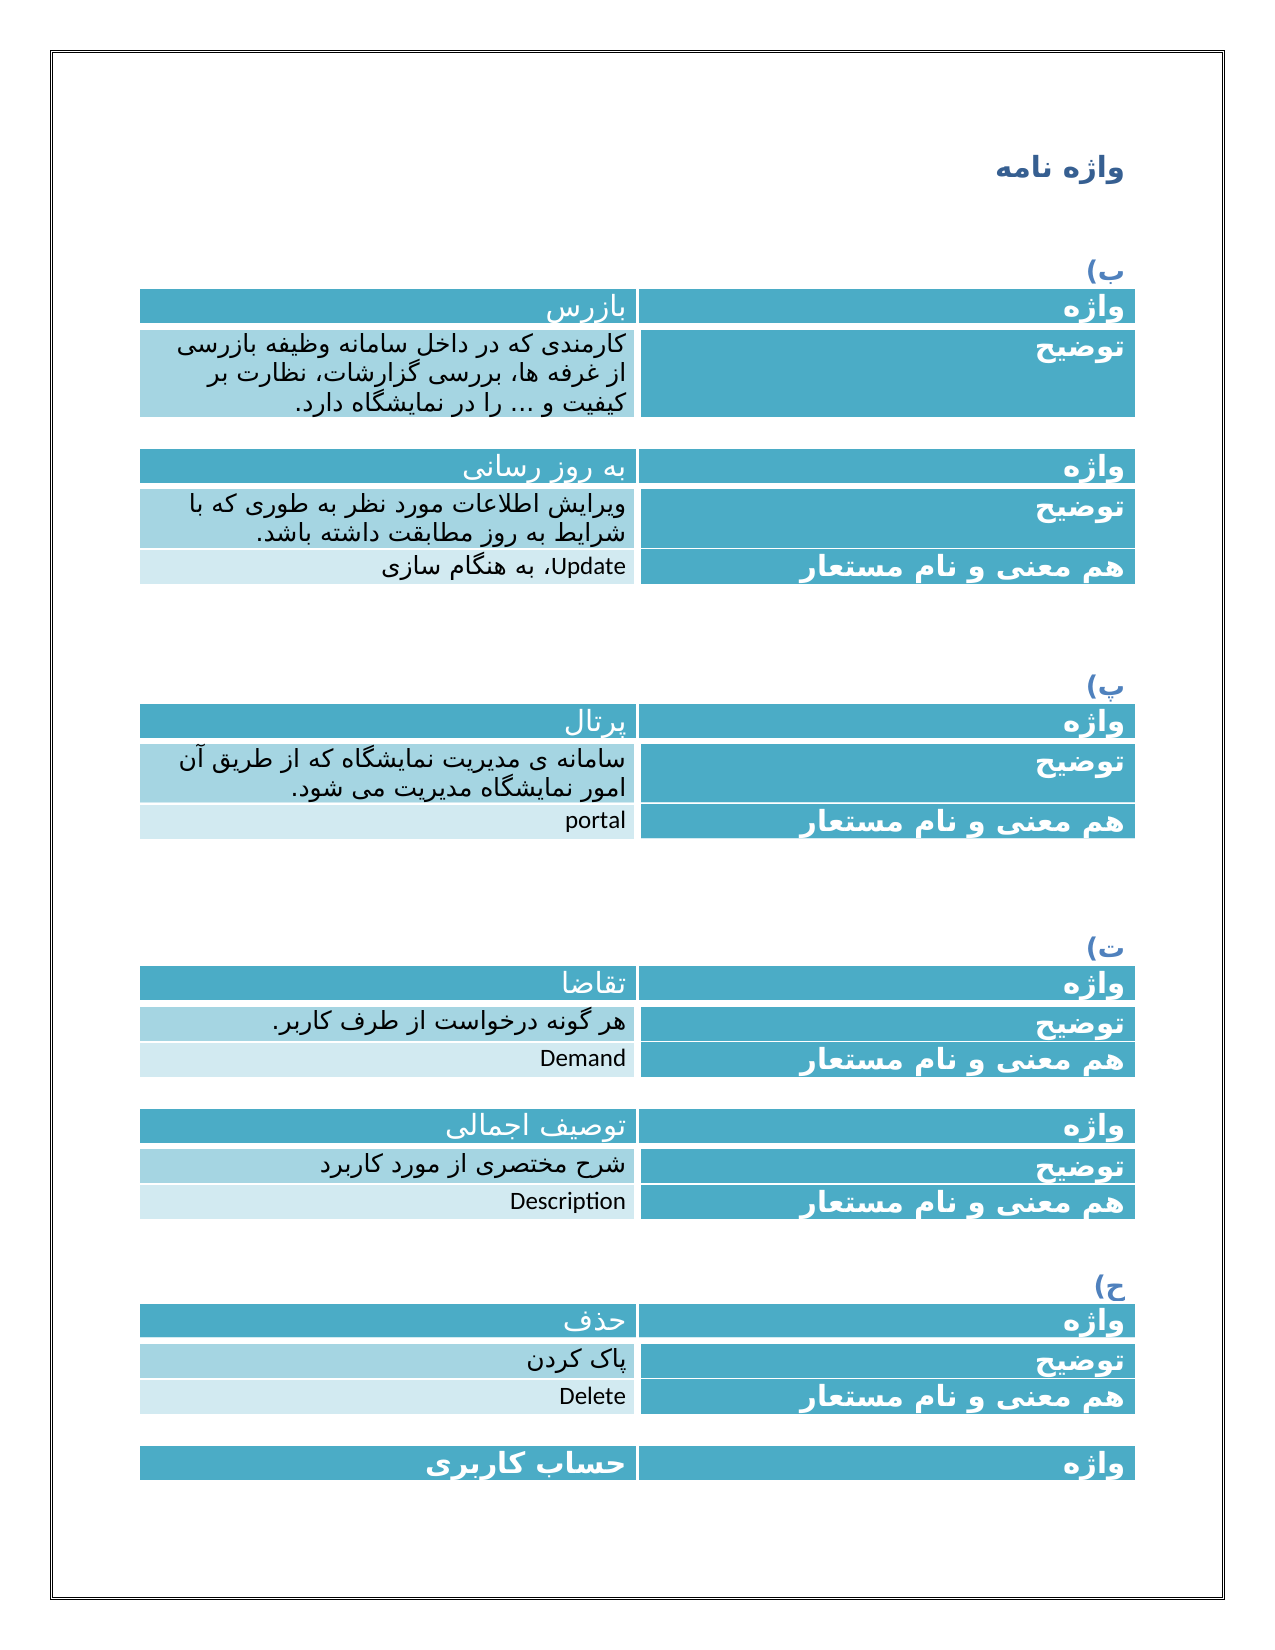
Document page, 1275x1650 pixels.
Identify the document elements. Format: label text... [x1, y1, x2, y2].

table_cell توضیح [641, 330, 1135, 417]
table_header توصیف اجمالی [140, 1109, 636, 1143]
table_cell توضیح [641, 1344, 1135, 1378]
table_header حساب کاربری [140, 1446, 636, 1480]
table_cell کارمندی که در داخل سامانه وظیفه بازرسی از غرفه ها، بررسی گزارشات، نظارت بر کیفیت و ... را در نمایشگاه دارد. [140, 330, 634, 417]
subtitle ت) [150, 933, 1125, 964]
table_header پرتال [140, 704, 636, 738]
table_cell Update، به هنگام سازی [140, 550, 634, 584]
table_cell ویرایش اطلاعات مورد نظر به طوری که با شرایط به روز مطابقت داشته باشد. [140, 489, 634, 548]
table_cell هم معنی و نام مستعار [641, 549, 1135, 584]
table_header حذف [140, 1304, 636, 1337]
table_header واژه [639, 704, 1135, 738]
table_header واژه [639, 1446, 1135, 1480]
table_cell سامانه ی مدیریت نمایشگاه که از طریق آن امور نمایشگاه مدیریت می شود. [140, 744, 634, 802]
table_header واژه [639, 449, 1135, 483]
table_header واژه [639, 289, 1135, 323]
table_cell پاک کردن [140, 1344, 634, 1378]
table_cell توضیح [641, 489, 1135, 548]
table_cell هر گونه درخواست از طرف کاربر. [140, 1007, 634, 1041]
table_cell شرح مختصری از مورد کاربرد [140, 1149, 634, 1183]
table_header واژه [639, 966, 1135, 1000]
table_cell Description [140, 1185, 634, 1219]
table_cell توضیح [641, 744, 1135, 802]
table_header بازرس [140, 289, 636, 323]
subtitle واژه نامه [150, 150, 1125, 184]
table_cell توضیح [641, 1007, 1135, 1041]
table_cell هم معنی و نام مستعار [641, 1185, 1135, 1219]
table_header تقاضا [140, 966, 636, 1000]
table_cell Demand [140, 1043, 634, 1077]
table_cell هم معنی و نام مستعار [641, 1379, 1135, 1414]
table_cell هم معنی و نام مستعار [641, 1042, 1135, 1077]
table_header واژه [639, 1109, 1135, 1143]
table_cell portal [140, 805, 634, 838]
table_header واژه [639, 1304, 1135, 1337]
subtitle ح) [150, 1270, 1125, 1301]
table_cell توضیح [641, 1149, 1135, 1183]
table_cell هم معنی و نام مستعار [641, 804, 1135, 838]
subtitle پ) [150, 670, 1125, 702]
table_cell Delete [140, 1380, 634, 1414]
table_header به روز رسانی [140, 449, 636, 483]
subtitle ب) [150, 256, 1125, 287]
